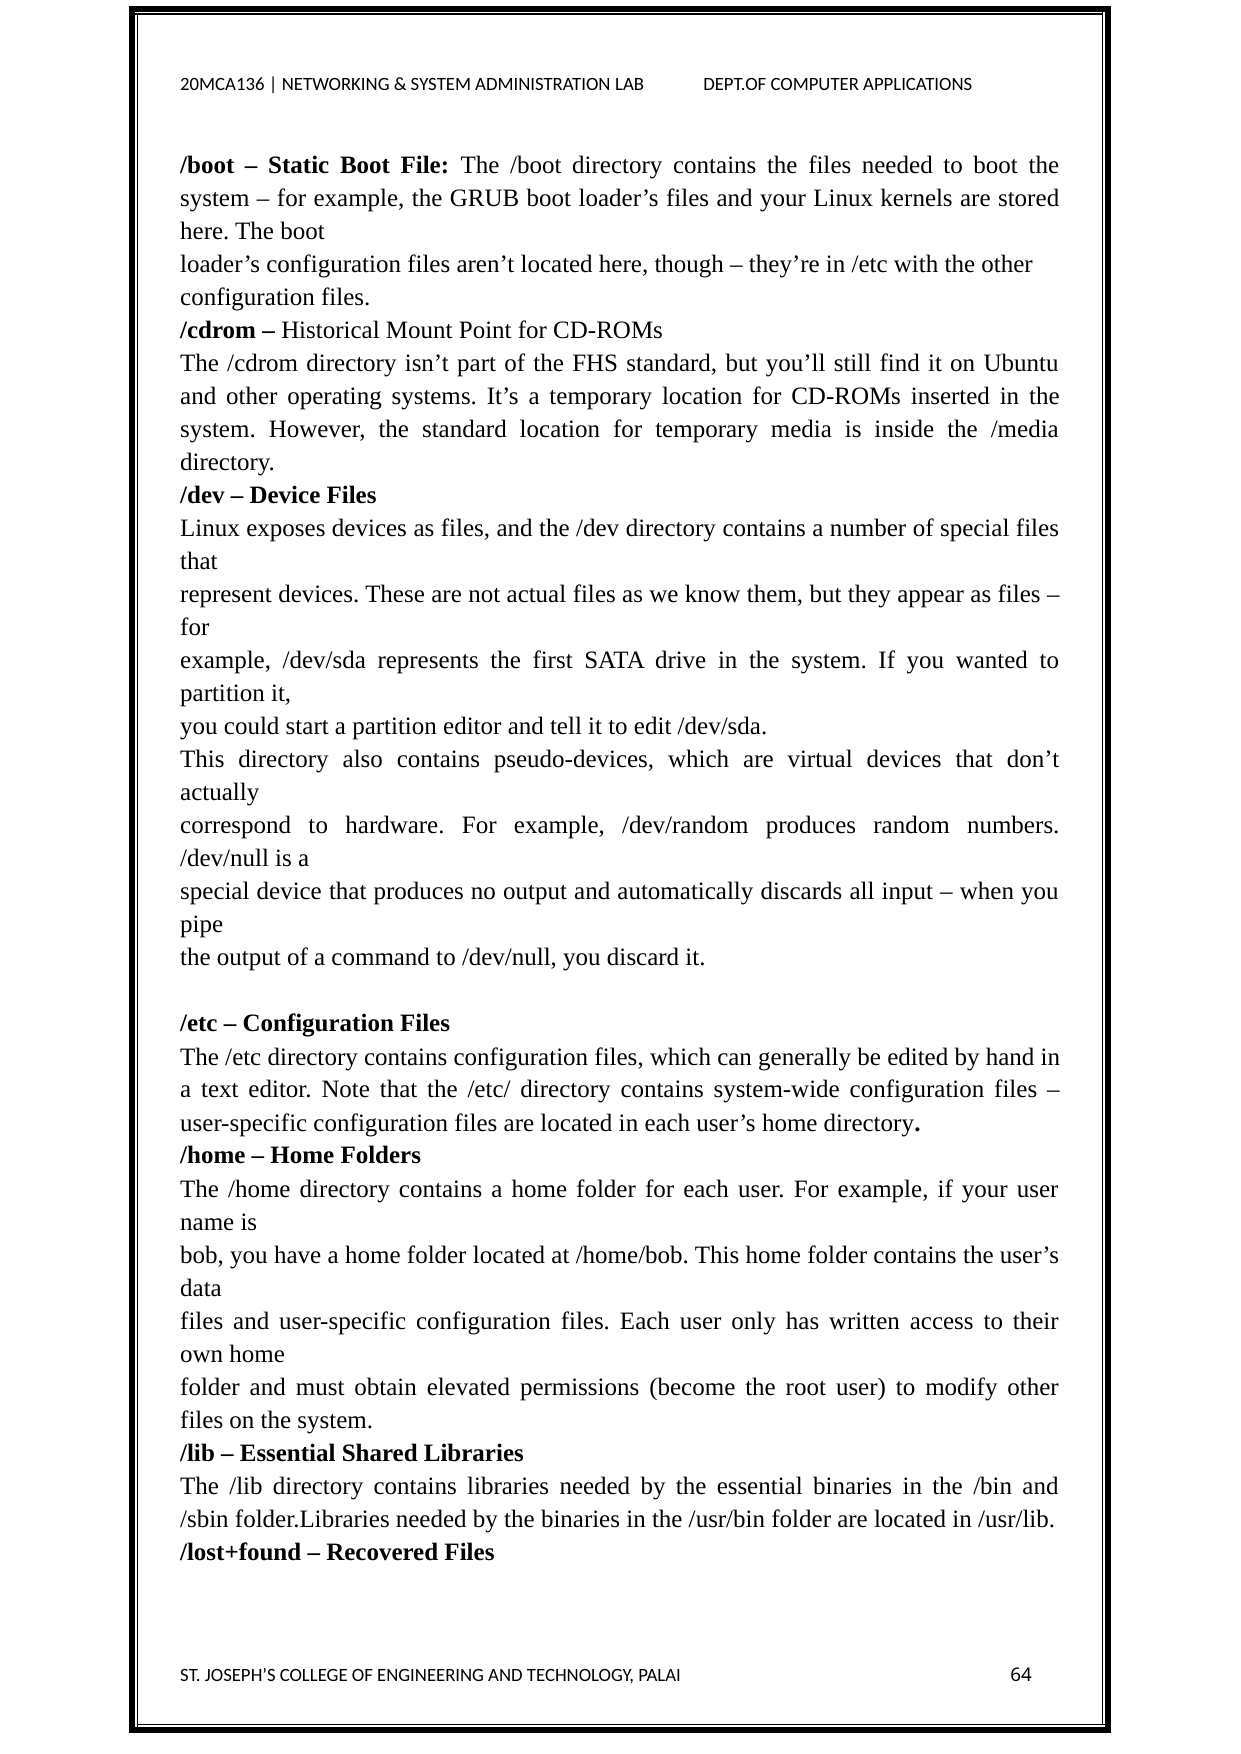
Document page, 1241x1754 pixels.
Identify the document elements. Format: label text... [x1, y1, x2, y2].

text the output of a command to /dev/null, you discard it. [180, 942, 1060, 971]
text bob, you have a home folder located at /home/bob. This home folder contains the user’s data [180, 1240, 1060, 1301]
text /boot – Static Boot File: The /boot directory contains the files needed to boot the system – for example, the GRUB boot loader’s files and your Linux kernels are stored here. The boot [180, 150, 1060, 245]
text represent devices. These are not actual files as we know them, but they appear as files – for [180, 579, 1060, 641]
text configuration files. [180, 282, 1060, 311]
text folder and must obtain elevated permissions (become the root user) to modify other files on the system. [180, 1372, 1060, 1433]
text Linux exposes devices as files, and the /dev directory contains a number of special files that [180, 513, 1060, 575]
text /etc – Configuration Files [180, 1008, 1060, 1037]
text The /cdrom directory isn’t part of the FHS standard, but you’ll still find it on Ubuntu and other operating systems. It’s a temporary location for CD-ROMs inserted in the system. However, the standard location for temporary media is inside the /media directory. [180, 348, 1060, 476]
text you could start a partition editor and tell it to edit /dev/sda. [180, 711, 1060, 740]
text This directory also contains pseudo-devices, which are virtual devices that don’t actually [180, 744, 1060, 806]
text loader’s configuration files aren’t located here, though – they’re in /etc with the other [180, 249, 1060, 278]
text /lost+found – Recovered Files [180, 1537, 1060, 1566]
text The /home directory contains a home folder for each user. For example, if your user name is [180, 1174, 1060, 1235]
text /lib – Essential Shared Libraries [180, 1438, 1060, 1467]
text /home – Home Folders [180, 1141, 1060, 1169]
text The /etc directory contains configuration files, which can generally be edited by hand in a text editor. Note that the /etc/ directory contains system-wide configuration files – user-specific configuration files are located in each user’s home directory. [180, 1042, 1060, 1136]
text /cdrom – Historical Mount Point for CD-ROMs [180, 315, 1060, 344]
text special device that produces no output and automatically discards all input – when you pipe [180, 876, 1060, 938]
text example, /dev/sda represents the first SATA drive in the system. If you wanted to partition it, [180, 645, 1060, 707]
text correspond to hardware. For example, /dev/random produces random numbers. /dev/null is a [180, 810, 1060, 872]
text files and user-specific configuration files. Each user only has written access to their own home [180, 1306, 1060, 1367]
text The /lib directory contains libraries needed by the essential binaries in the /bin and /sbin folder.Libraries needed by the binaries in the /usr/bin folder are located in /usr/lib. [180, 1471, 1060, 1533]
text /dev – Device Files [180, 480, 1060, 509]
